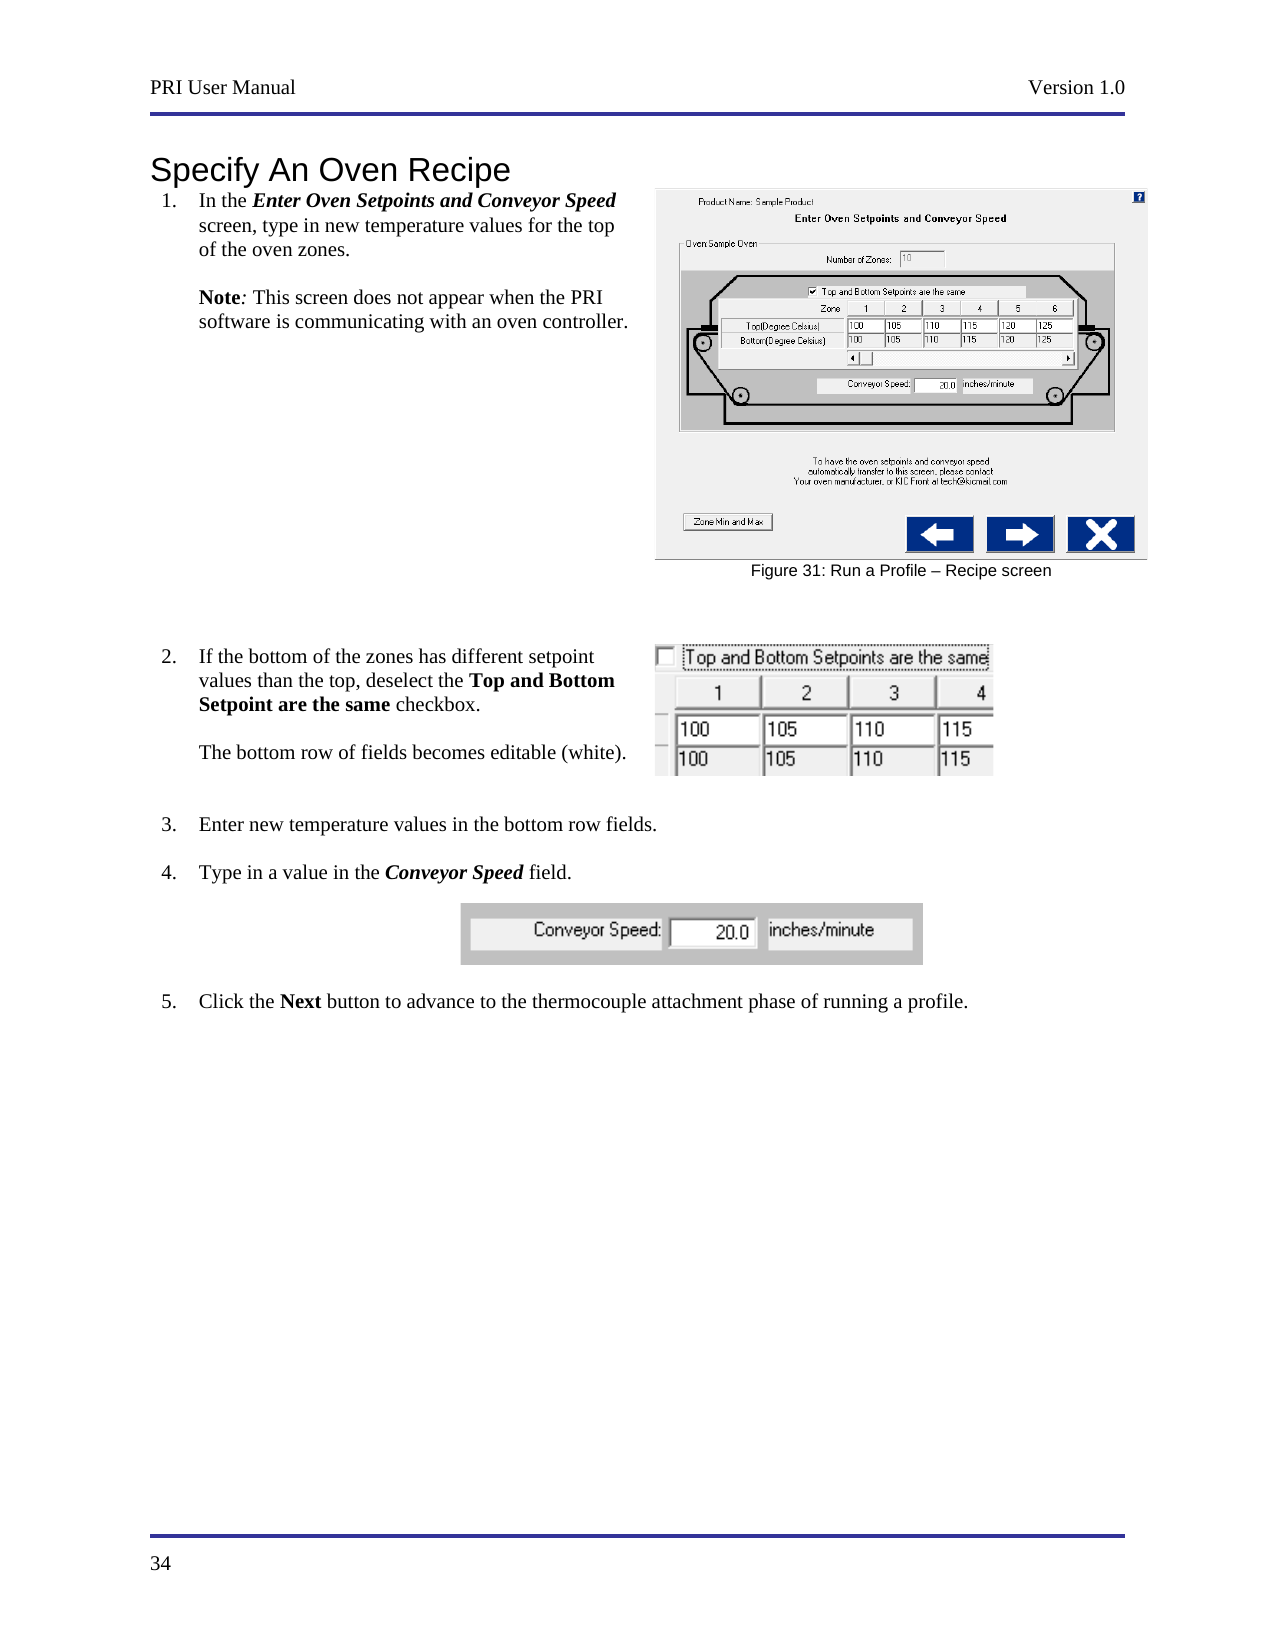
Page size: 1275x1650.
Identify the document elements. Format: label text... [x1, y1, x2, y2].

picture [460, 903, 923, 965]
picture [654, 188, 1148, 560]
table_header Figure 31: Run a Profile – Recipe screen [644, 189, 1158, 644]
table_header In the Enter Oven Setpoints and Conveyor Speed screen, type in new temperature values for the top of the oven zones. Note: This screen does not appear when the PRI software is communicating with an oven controller. [150, 189, 643, 644]
picture [654, 644, 994, 776]
table_cell Click the Next button to advance to the thermocouple attachment phase of running a profile. [150, 989, 1158, 1037]
table_cell Enter new temperature values in the bottom row fields. Type in a value in the Conveyor Speed field. [150, 812, 1158, 989]
table_cell [644, 644, 1158, 812]
subtitle Specify An Oven Recipe [150, 150, 1125, 188]
table_cell If the bottom of the zones has different setpoint values than the top, deselect the Top and Bottom Setpoint are the same checkbox. The bottom row of fields becomes editable (white). [150, 644, 643, 812]
